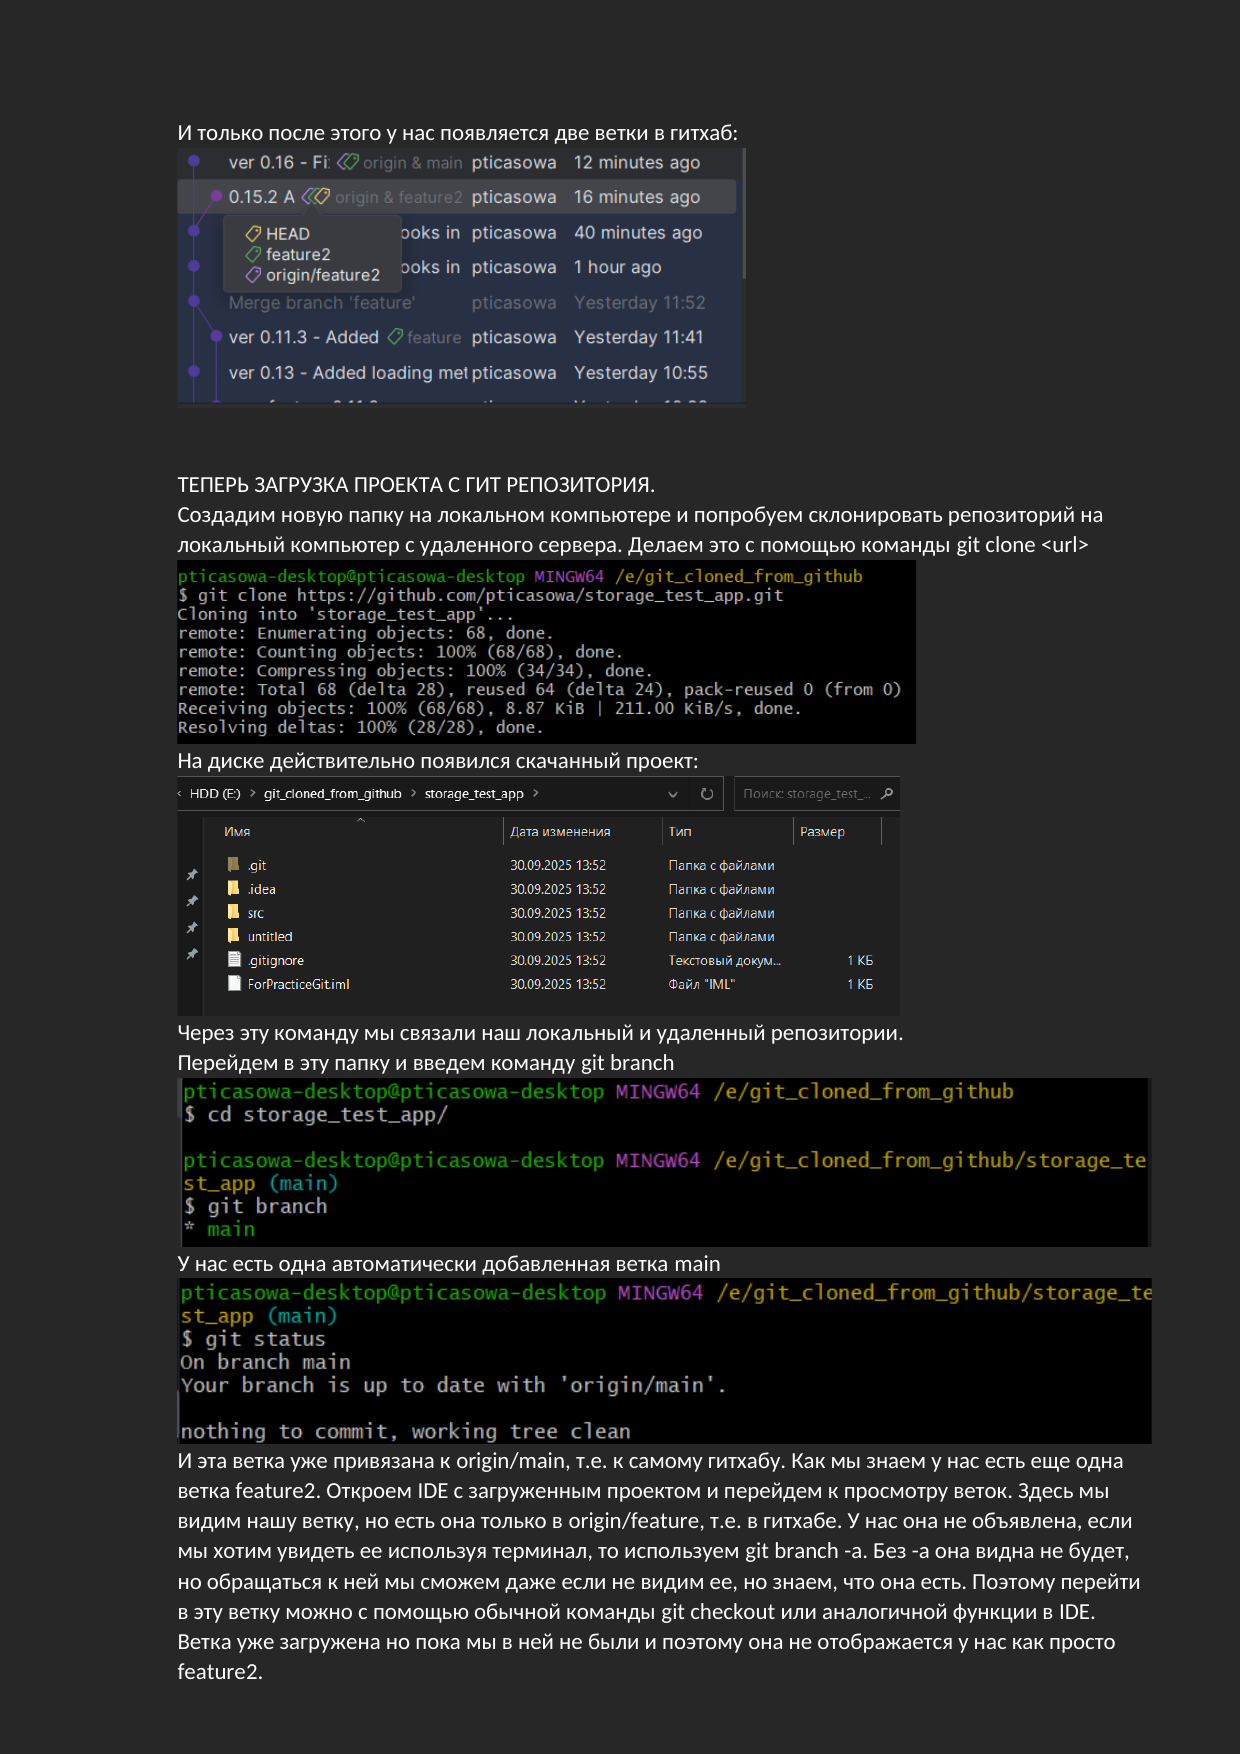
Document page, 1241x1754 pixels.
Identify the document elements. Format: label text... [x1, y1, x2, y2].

picture [177, 776, 900, 1016]
text И эта ветка уже привязана к origin/main, т.е. к самому гитхабу. Как мы знаем у нас есть еще одна ветка feature2. Откроем IDE с загруженным проектом и перейдем к просмотру веток. Здесь мы видим нашу ветку, но есть она только в origin/feature, т.е. в гитхабе. У нас она не объявлена, если мы хотим увидеть ее используя терминал, то используем git branch -a. Без -a она видна не будет, но обращаться к ней мы сможем даже если не видим ее, но знаем, что она есть. Поэтому перейти в эту ветку можно с помощью обычной команды git checkout или аналогичной функции в IDE. Ветка уже загружена но пока мы в ней не были и поэтому она не отображается у нас как просто feature2. [177, 1446, 1152, 1685]
picture [177, 1078, 1152, 1247]
text Создадим новую папку на локальном компьютере и попробуем склонировать репозиторий на локальный компьютер с удаленного сервера. Делаем это с помощью команды git clone <url> [177, 500, 1152, 558]
text Перейдем в эту папку и введем команду git branch [177, 1048, 1152, 1076]
picture [177, 1278, 1152, 1444]
text На диске действительно появился скачанный проект: [177, 746, 1152, 774]
text Через эту команду мы связали наш локальный и удаленный репозитории. [177, 1018, 1152, 1046]
text У нас есть одна автоматически добавленная ветка main [177, 1249, 1152, 1277]
picture [177, 560, 917, 744]
text ТЕПЕРЬ ЗАГРУЗКА ПРОЕКТА С ГИТ РЕПОЗИТОРИЯ. [177, 470, 1152, 498]
picture [177, 148, 746, 408]
